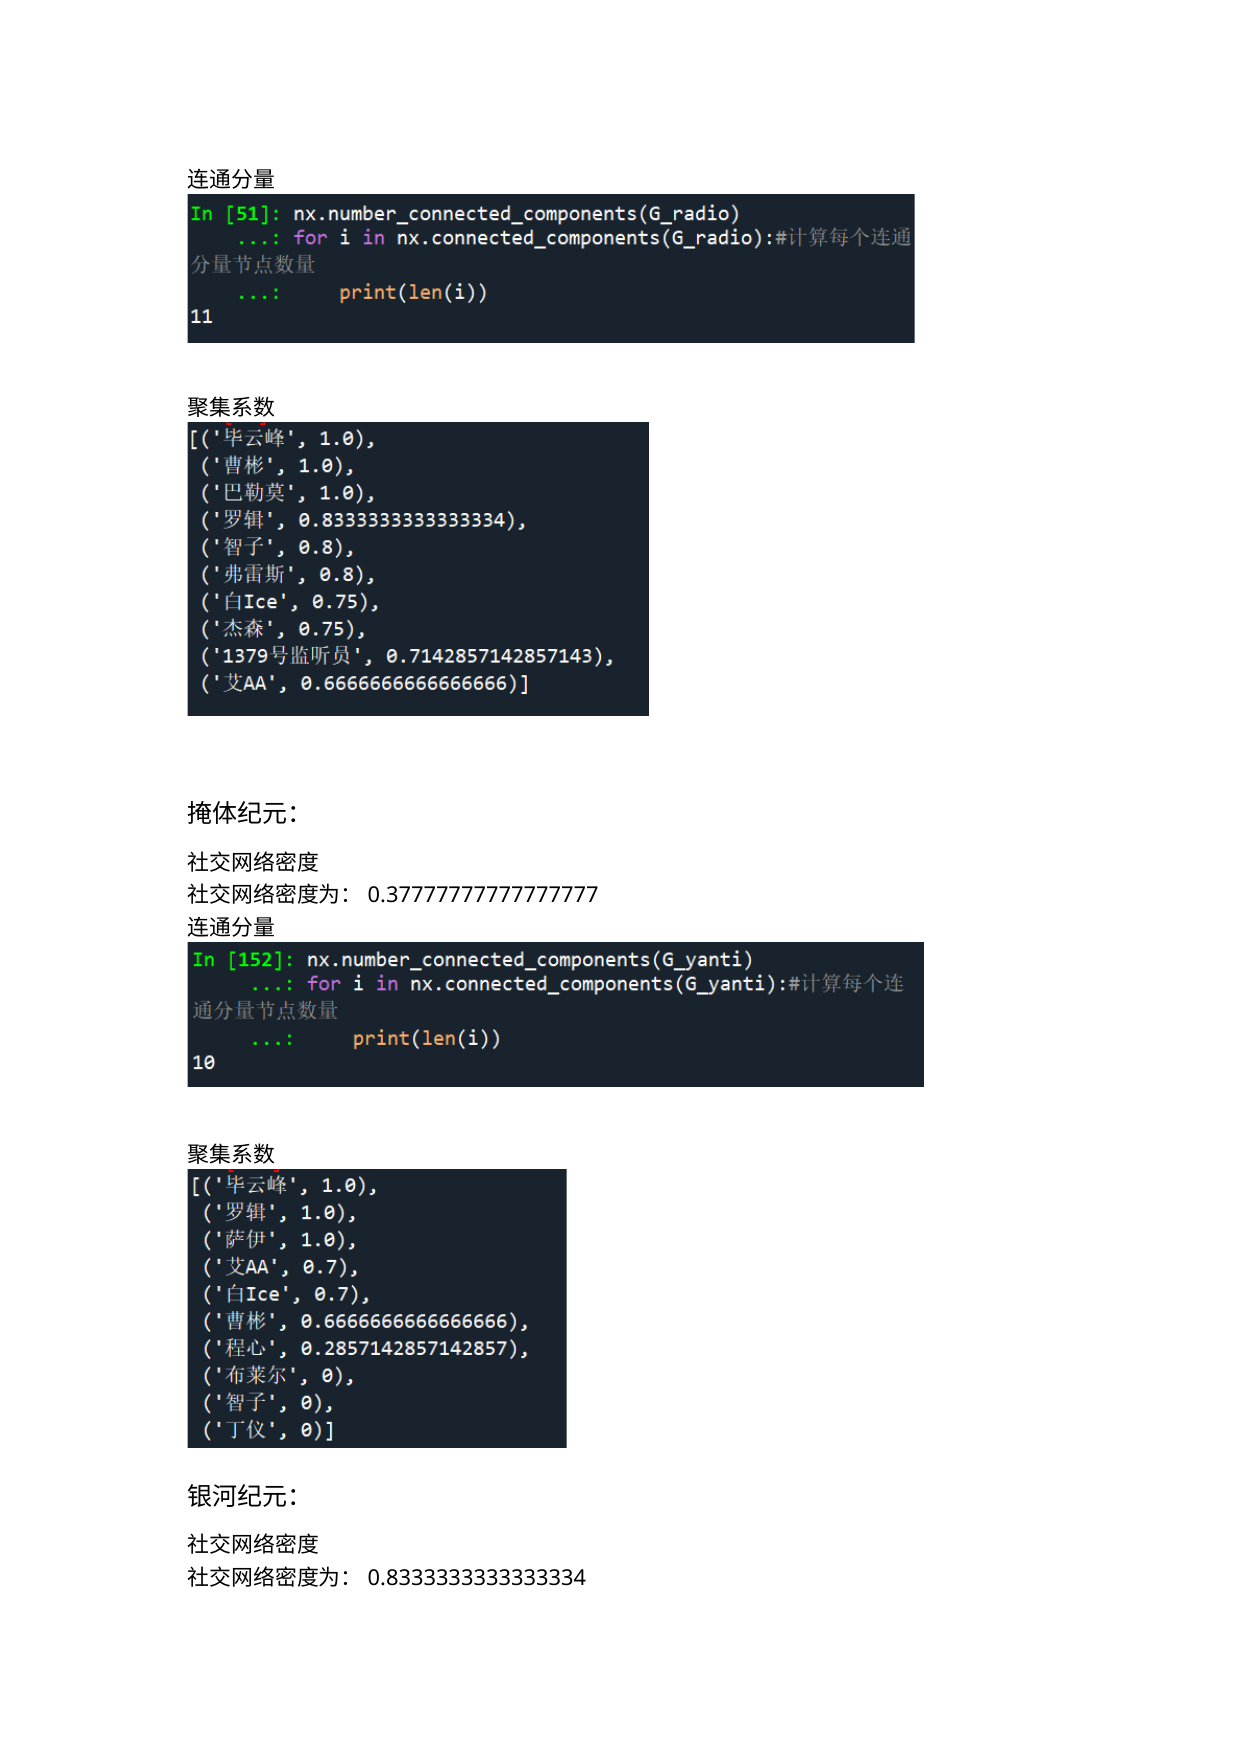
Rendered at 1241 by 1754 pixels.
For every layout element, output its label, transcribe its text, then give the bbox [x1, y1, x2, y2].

text 连通分量 [187, 909, 1053, 942]
text 连通分量 [187, 162, 1053, 194]
text 聚集系数 [187, 1137, 1053, 1169]
text 社交网络密度 [187, 1527, 1053, 1559]
picture [187, 1169, 567, 1448]
picture [187, 942, 924, 1087]
text 聚集系数 [187, 389, 1053, 422]
picture [187, 194, 915, 343]
picture [187, 422, 649, 716]
text 社交网络密度为： 0.37777777777777777 [187, 877, 1053, 909]
text 社交网络密度为： 0.8333333333333334 [187, 1559, 1053, 1592]
text 社交网络密度 [187, 844, 1053, 877]
text 银河纪元： [187, 1462, 1053, 1527]
text 掩体纪元： [187, 779, 1053, 844]
